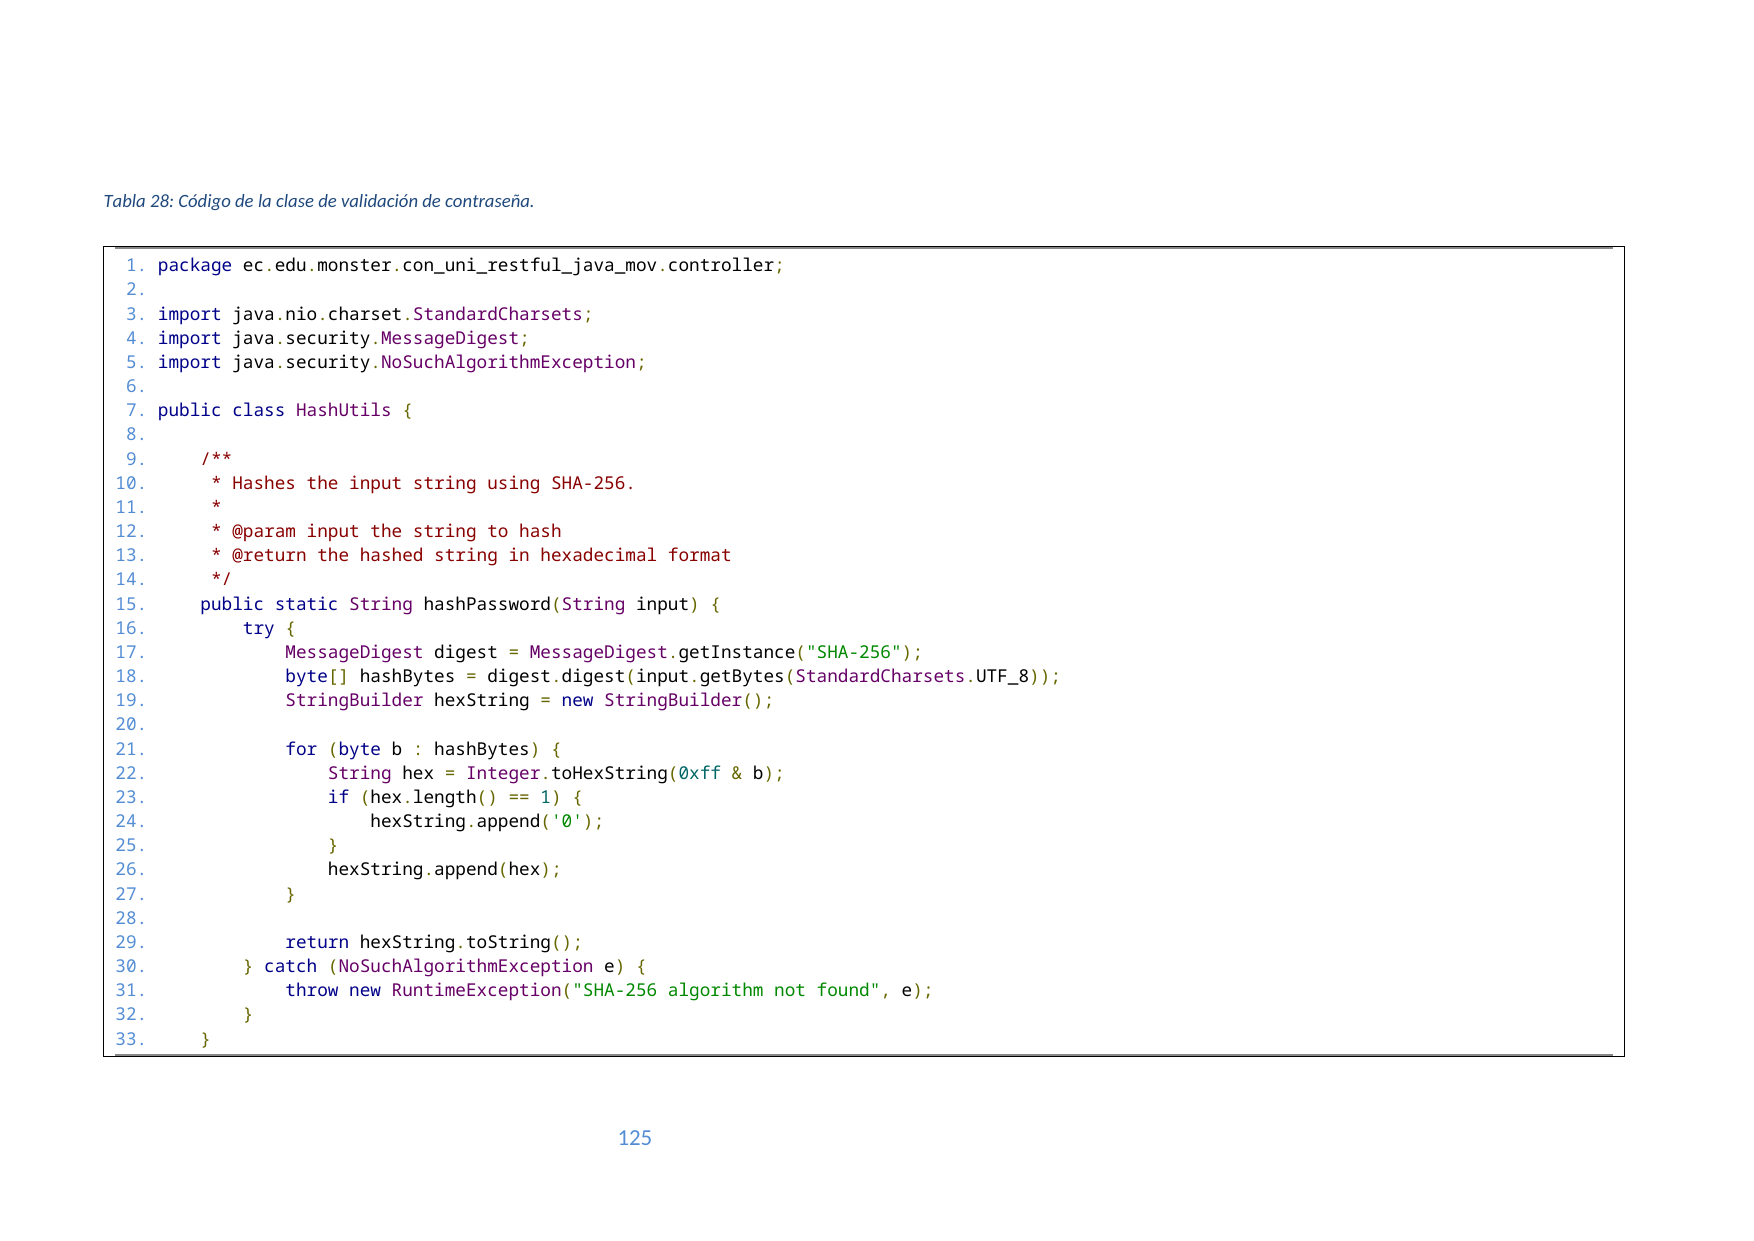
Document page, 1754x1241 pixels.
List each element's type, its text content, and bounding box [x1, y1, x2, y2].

text Tabla 28: Código de la clase de validación de contraseña. [103, 190, 1621, 213]
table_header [104, 247, 1624, 1056]
